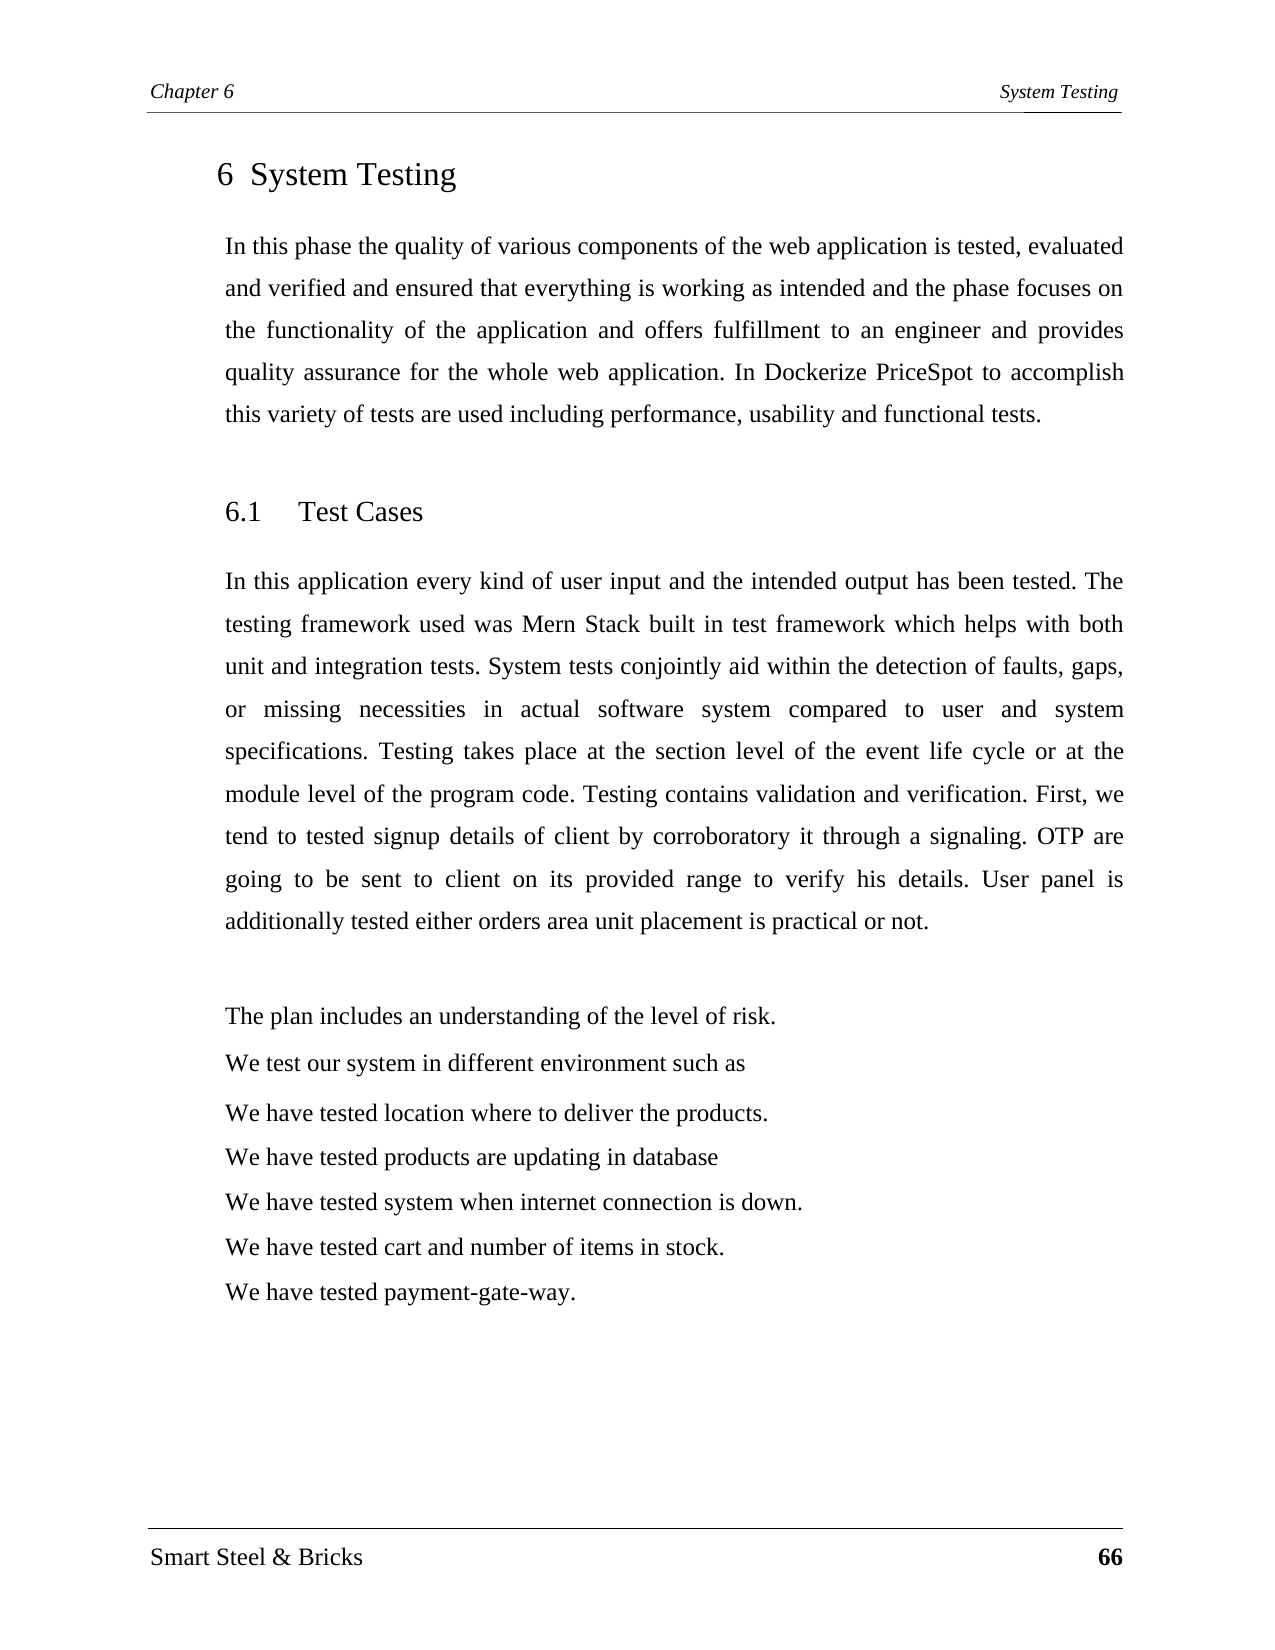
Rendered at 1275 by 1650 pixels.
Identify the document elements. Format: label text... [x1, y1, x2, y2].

text We have tested payment-gate-way. [150, 1277, 1125, 1305]
text 6.1 Test Cases [225, 494, 1125, 528]
text Smart Steel & Bricks 66 [150, 1542, 1125, 1571]
text In this application every kind of user input and the intended output has been tested. The testing framework used was Mern Stack built in test framework which helps with both unit and integration tests. System tests conjointly aid within the detection of faults, gaps, or missing necessities in actual software system compared to user and system specifications. Testing takes place at the section level of the event life cycle or at the module level of the program code. Testing contains validation and verification. First, we tend to tested signup details of client by corroboratory it through a signaling. OTP are going to be sent to client on its provided range to verify his details. User panel is additionally tested either orders area unit placement is practical or not. [225, 566, 1125, 935]
text In this phase the quality of various components of the web application is tested, evaluated and verified and ensured that everything is working as intended and the phase focuses on the functionality of the application and offers fulfillment to an engineer and provides quality assurance for the whole web application. In Dockerize PriceSpot to accomplish this variety of tests are used including performance, usability and functional tests. [225, 231, 1125, 428]
text Chapter 6 System Testing [150, 79, 1125, 103]
text We have tested cart and number of items in stock. [150, 1232, 1125, 1261]
text 6 System Testing [150, 154, 1125, 192]
text We test our system in different environment such as [225, 1048, 1125, 1077]
text We have tested products are updating in database [150, 1142, 1125, 1171]
text We have tested location where to deliver the products. [150, 1098, 1125, 1126]
text The plan includes an understanding of the level of risk. [225, 1001, 1125, 1030]
text We have tested system when internet connection is down. [150, 1187, 1125, 1216]
